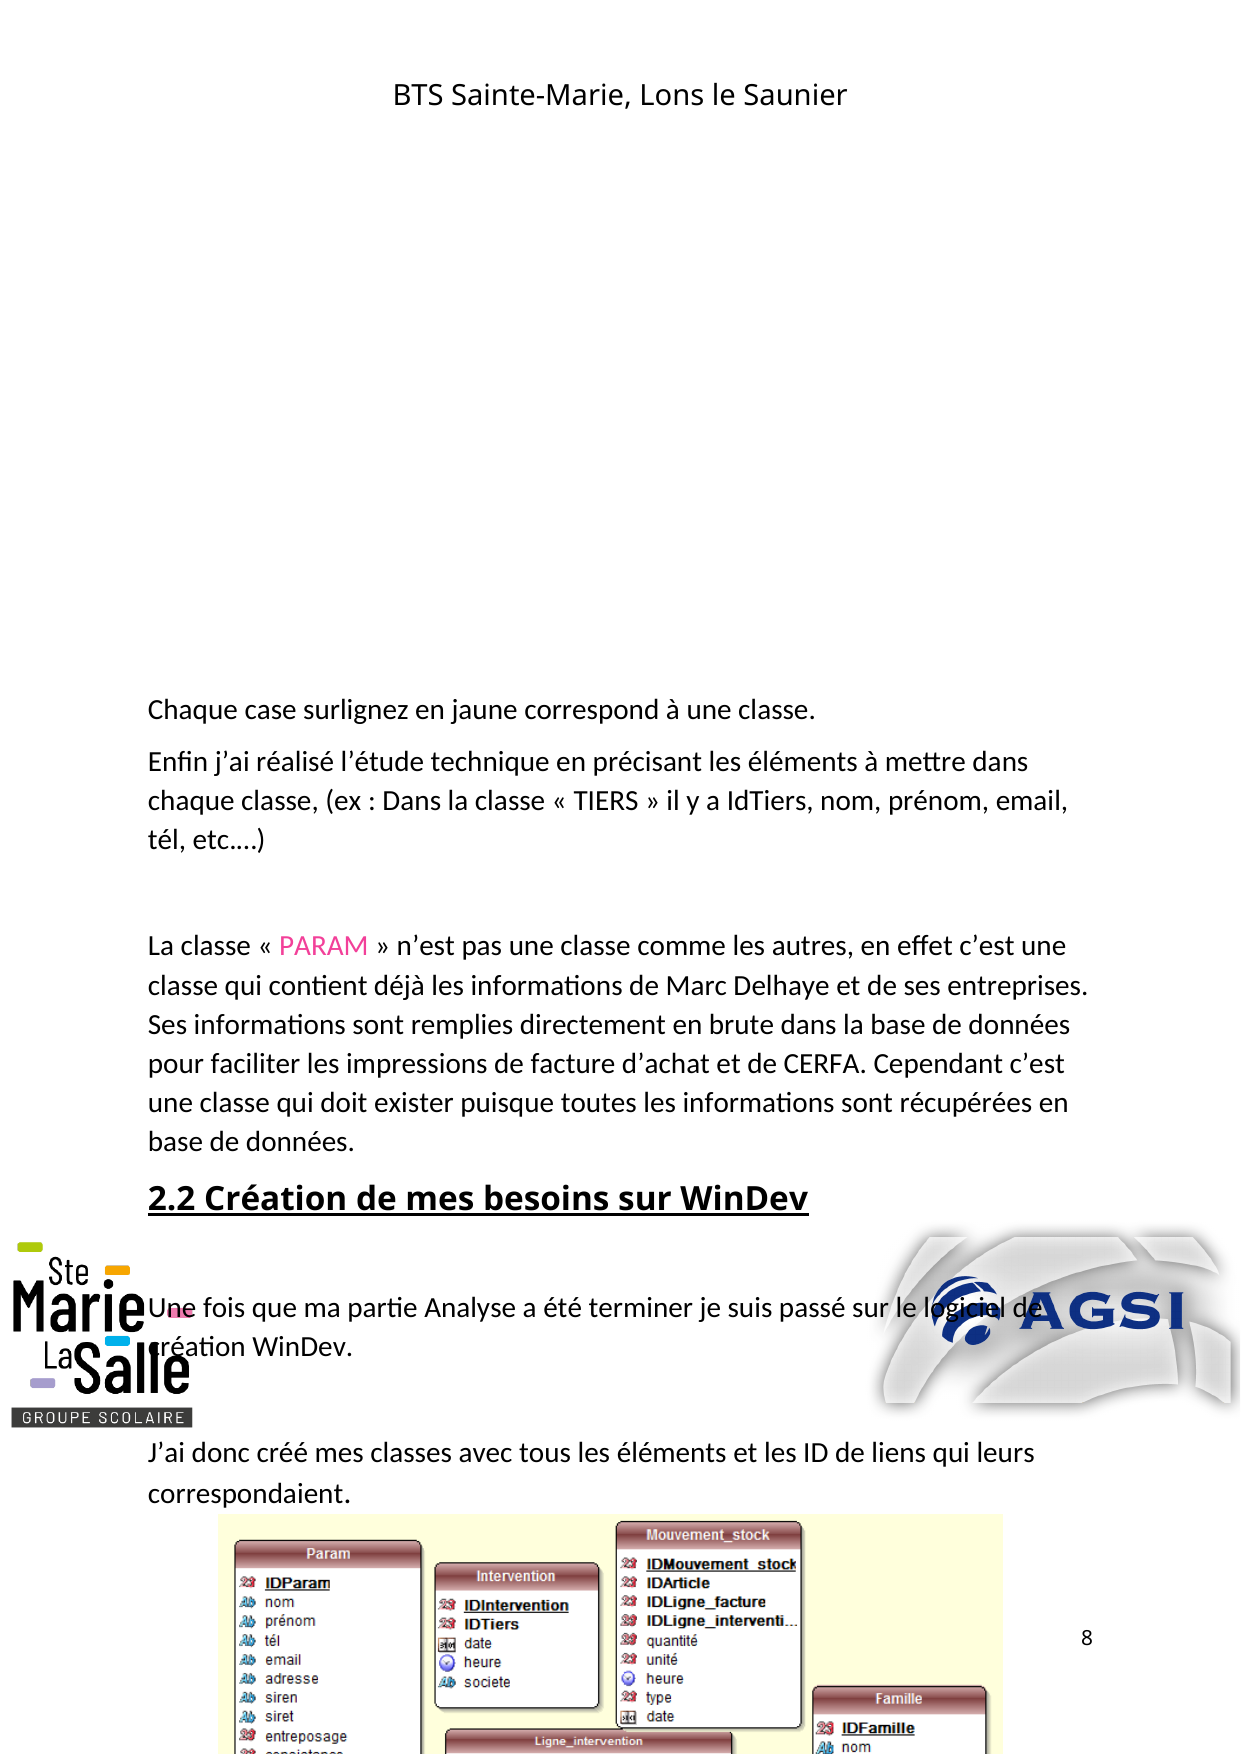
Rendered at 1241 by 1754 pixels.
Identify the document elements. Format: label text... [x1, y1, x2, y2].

text 2.2 Création de mes besoins sur WinDev [148, 1175, 1093, 1220]
picture [218, 1514, 1003, 1754]
text Chaque case surlignez en jaune correspond à une classe. [148, 691, 1093, 727]
picture [4, 1237, 199, 1432]
text Une fois que ma partie Analyse a été terminer je suis passé sur le logiciel de création WinDev. [148, 1289, 1093, 1364]
text La classe « PARAM » n’est pas une classe comme les autres, en effet c’est une classe qui contient déjà les informations de Marc Delhaye et de ses entreprises. Ses informations sont remplies directement en brute dans la base de données pour faciliter les impressions de facture d’achat et de CERFA. Cependant c’est une classe qui doit exister puisque toutes les informations sont récupérées en base de données. [148, 927, 1093, 1159]
text Enfin j’ai réalisé l’étude technique en précisant les éléments à mettre dans chaque classe, (ex : Dans la classe « TIERS » il y a IdTiers, nom, prénom, email, tél, etc.…) [148, 743, 1093, 857]
picture [869, 1237, 1231, 1403]
text J’ai donc créé mes classes avec tous les éléments et les ID de liens qui leurs correspondaient. [148, 1434, 1093, 1512]
